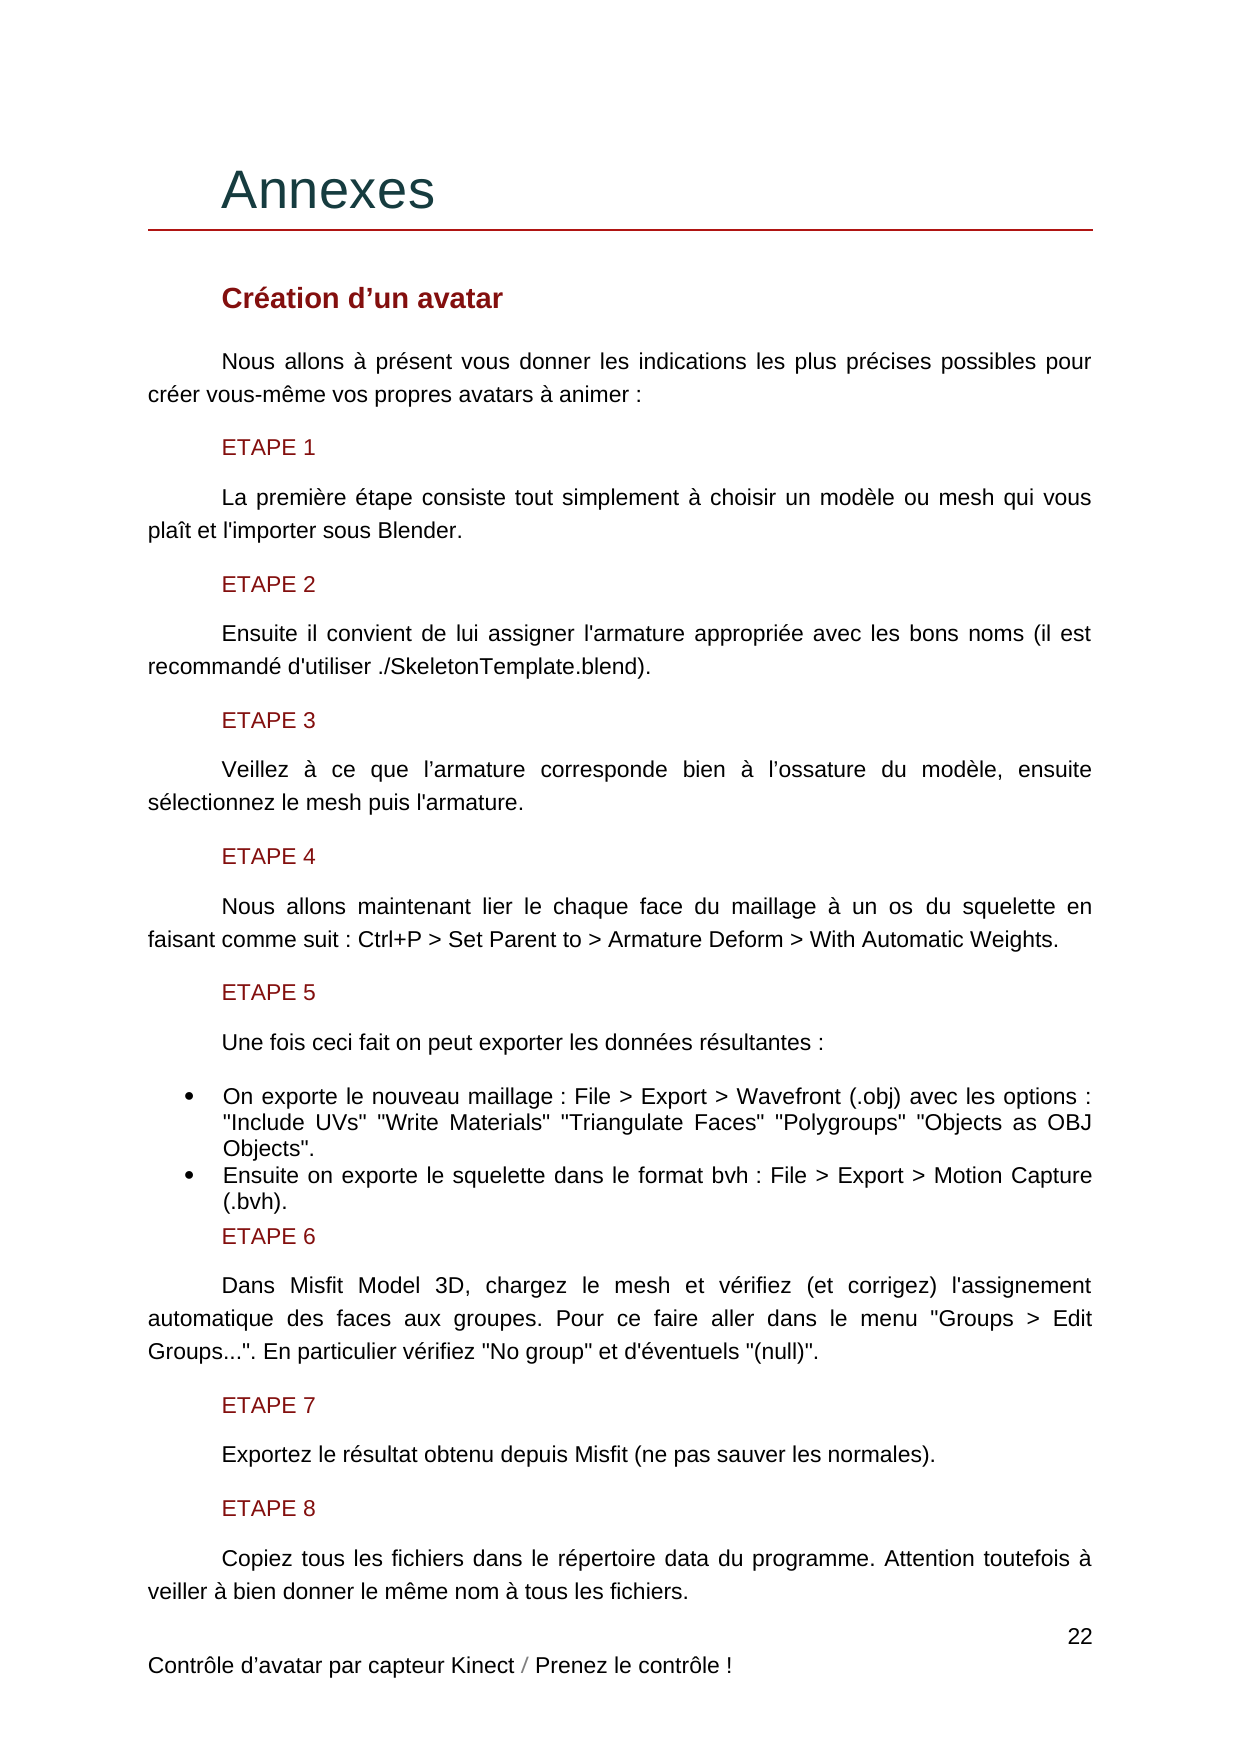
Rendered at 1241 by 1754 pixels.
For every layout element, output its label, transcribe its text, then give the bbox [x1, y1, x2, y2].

text Nous allons à présent vous donner les indications les plus précises possibles pour créer vous-même vos propres avatars à animer : [148, 348, 1093, 407]
subtitle ETAPE 3 [148, 707, 1093, 733]
list Ensuite on exporte le squelette dans le format bvh : File > Export > Motion Capture (.bvh). [185, 1162, 1093, 1214]
subtitle ETAPE 6 [148, 1223, 1093, 1249]
subtitle ETAPE 4 [148, 843, 1093, 869]
text Dans Misfit Model 3D, chargez le mesh et vérifiez (et corrigez) l'assignement automatique des faces aux groupes. Pour ce faire aller dans le menu "Groups > Edit Groups...". En particulier vérifiez "No group" et d'éventuels "(null)". [148, 1272, 1093, 1364]
subtitle ETAPE 7 [148, 1392, 1093, 1418]
text Nous allons maintenant lier le chaque face du maillage à un os du squelette en faisant comme suit : Ctrl+P > Set Parent to > Armature Deform > With Automatic Weights. [148, 893, 1093, 952]
title Annexes [148, 158, 1093, 229]
subtitle ETAPE 2 [148, 571, 1093, 597]
subtitle ETAPE 1 [148, 434, 1093, 461]
text Veillez à ce que l’armature corresponde bien à l’ossature du modèle, ensuite sélectionnez le mesh puis l'armature. [148, 756, 1093, 816]
subtitle ETAPE 5 [148, 979, 1093, 1006]
subtitle ETAPE 8 [148, 1495, 1093, 1522]
text Copiez tous les fichiers dans le répertoire data du programme. Attention toutefois à veiller à bien donner le même nom à tous les fichiers. [148, 1545, 1093, 1604]
list On exporte le nouveau maillage : File > Export > Wavefront (.obj) avec les options : "Include UVs" "Write Materials" "Triangulate Faces" "Polygroups" "Objects as OBJ Objects". [185, 1083, 1093, 1162]
text Exportez le résultat obtenu depuis Misfit (ne pas sauver les normales). [148, 1441, 1093, 1468]
text La première étape consiste tout simplement à choisir un modèle ou mesh qui vous plaît et l'importer sous Blender. [148, 484, 1093, 543]
text Ensuite il convient de lui assigner l'armature appropriée avec les bons noms (il est recommandé d'utiliser ./SkeletonTemplate.blend). [148, 620, 1093, 679]
subtitle Création d’un avatar [148, 281, 1093, 314]
text Une fois ceci fait on peut exporter les données résultantes : [148, 1029, 1093, 1055]
